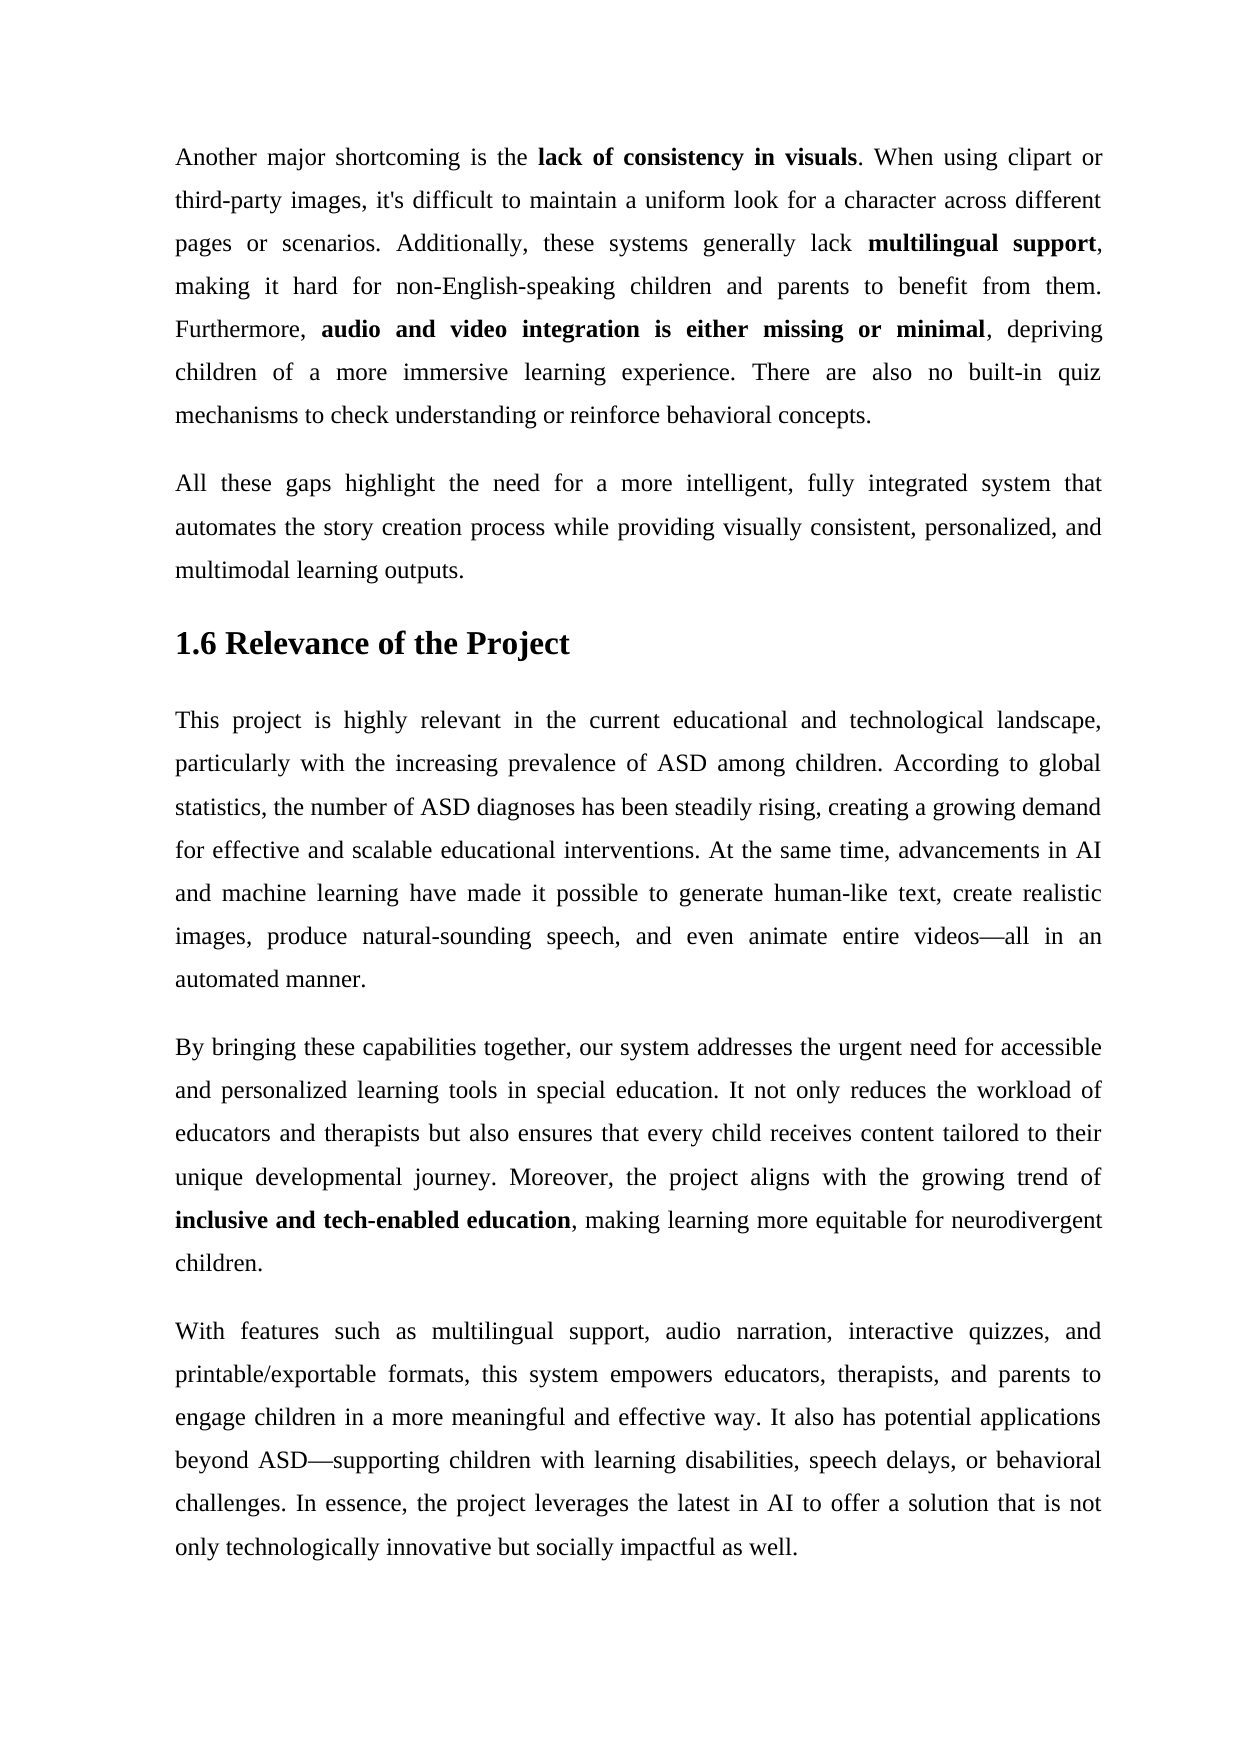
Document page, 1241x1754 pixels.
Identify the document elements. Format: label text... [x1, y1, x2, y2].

text 1.6 Relevance of the Project [175, 623, 1103, 661]
text Another major shortcoming is the lack of consistency in visuals. When using clipart or third-party images, it's difficult to maintain a uniform look for a character across different pages or scenarios. Additionally, these systems generally lack multilingual support, making it hard for non-English-speaking children and parents to benefit from them. Furthermore, audio and video integration is either missing or minimal, depriving children of a more immersive learning experience. There are also no built-in quiz mechanisms to check understanding or reinforce behavioral concepts. [175, 142, 1103, 429]
text All these gaps highlight the need for a more intelligent, fully integrated system that automates the story creation process while providing visually consistent, personalized, and multimodal learning outputs. [175, 468, 1103, 583]
text By bringing these capabilities together, our system addresses the urgent need for accessible and personalized learning tools in special education. It not only reduces the workload of educators and therapists but also ensures that every child receives content tailored to their unique developmental journey. Moreover, the project aligns with the growing trend of inclusive and tech-enabled education, making learning more equitable for neurodivergent children. [175, 1032, 1103, 1277]
text With features such as multilingual support, audio narration, interactive quizzes, and printable/exportable formats, this system empowers educators, therapists, and parents to engage children in a more meaningful and effective way. It also has potential applications beyond ASD—supporting children with learning disabilities, speech delays, or behavioral challenges. In essence, the project leverages the latest in AI to offer a solution that is not only technologically innovative but socially impactful as well. [175, 1316, 1103, 1560]
text This project is highly relevant in the current educational and technological landscape, particularly with the increasing prevalence of ASD among children. According to global statistics, the number of ASD diagnoses has been steadily rising, creating a growing demand for effective and scalable educational interventions. At the same time, advancements in AI and machine learning have made it possible to generate human-like text, create realistic images, produce natural-sounding speech, and even animate entire videos—all in an automated manner. [175, 705, 1103, 993]
